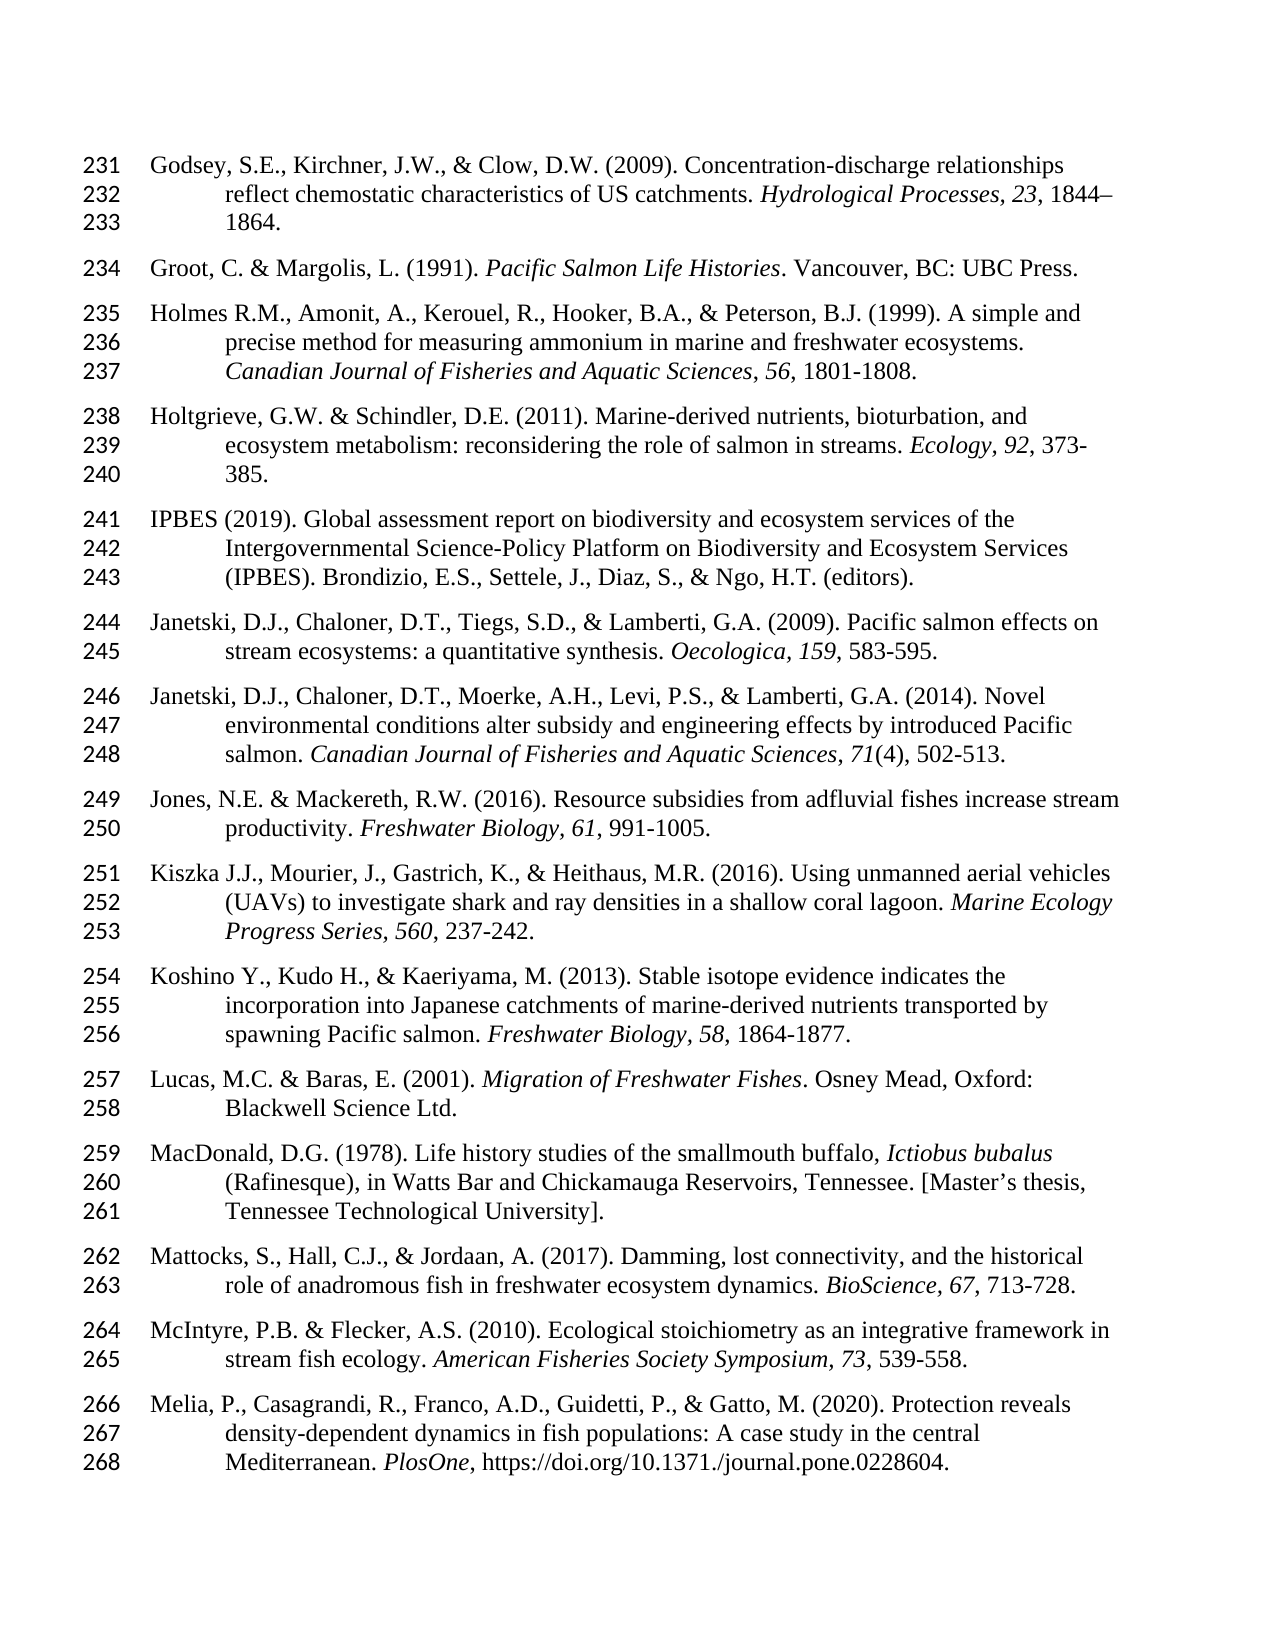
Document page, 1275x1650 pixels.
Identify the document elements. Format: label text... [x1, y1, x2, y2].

text Holtgrieve, G.W. & Schindler, D.E. (2011). Marine-derived nutrients, bioturbation, and ecosystem metabolism: reconsidering the role of salmon in streams. Ecology, 92, 373-385. [150, 401, 1125, 487]
text Janetski, D.J., Chaloner, D.T., Tiegs, S.D., & Lamberti, G.A. (2009). Pacific salmon effects on stream ecosystems: a quantitative synthesis. Oecologica, 159, 583-595. [150, 607, 1125, 664]
text Mattocks, S., Hall, C.J., & Jordaan, A. (2017). Damming, lost connectivity, and the historical role of anadromous fish in freshwater ecosystem dynamics. BioScience, 67, 713-728. [150, 1241, 1125, 1299]
text Melia, P., Casagrandi, R., Franco, A.D., Guidetti, P., & Gatto, M. (2020). Protection reveals density-dependent dynamics in fish populations: A case study in the central Mediterranean. PlosOne, https://doi.org/10.1371./journal.pone.0228604. [150, 1389, 1125, 1476]
text Holmes R.M., Amonit, A., Kerouel, R., Hooker, B.A., & Peterson, B.J. (1999). A simple and precise method for measuring ammonium in marine and freshwater ecosystems. Canadian Journal of Fisheries and Aquatic Sciences, 56, 1801-1808. [150, 298, 1125, 384]
text Groot, C. & Margolis, L. (1991). Pacific Salmon Life Histories. Vancouver, BC: UBC Press. [150, 253, 1125, 282]
text Lucas, M.C. & Baras, E. (2001). Migration of Freshwater Fishes. Osney Mead, Oxford: Blackwell Science Ltd. [150, 1064, 1125, 1122]
text Jones, N.E. & Mackereth, R.W. (2016). Resource subsidies from adfluvial fishes increase stream productivity. Freshwater Biology, 61, 991-1005. [150, 784, 1125, 842]
text Godsey, S.E., Kirchner, J.W., & Clow, D.W. (2009). Concentration-discharge relationships reflect chemostatic characteristics of US catchments. Hydrological Processes, 23, 1844– 1864. [150, 150, 1125, 236]
text Kiszka J.J., Mourier, J., Gastrich, K., & Heithaus, M.R. (2016). Using unmanned aerial vehicles (UAVs) to investigate shark and ray densities in a shallow coral lagoon. Marine Ecology Progress Series, 560, 237-242. [150, 858, 1125, 944]
text Koshino Y., Kudo H., & Kaeriyama, M. (2013). Stable isotope evidence indicates the incorporation into Japanese catchments of marine-derived nutrients transported by spawning Pacific salmon. Freshwater Biology, 58, 1864-1877. [150, 961, 1125, 1047]
text McIntyre, P.B. & Flecker, A.S. (2010). Ecological stoichiometry as an integrative framework in stream fish ecology. American Fisheries Society Symposium, 73, 539-558. [150, 1315, 1125, 1373]
text IPBES (2019). Global assessment report on biodiversity and ecosystem services of the Intergovernmental Science-Policy Platform on Biodiversity and Ecosystem Services (IPBES). Brondizio, E.S., Settele, J., Diaz, S., & Ngo, H.T. (editors). [150, 504, 1125, 590]
text MacDonald, D.G. (1978). Life history studies of the smallmouth buffalo, Ictiobus bubalus (Rafinesque), in Watts Bar and Chickamauga Reservoirs, Tennessee. [Master’s thesis, Tennessee Technological University]. [150, 1138, 1125, 1224]
text Janetski, D.J., Chaloner, D.T., Moerke, A.H., Levi, P.S., & Lamberti, G.A. (2014). Novel environmental conditions alter subsidy and engineering effects by introduced Pacific salmon. Canadian Journal of Fisheries and Aquatic Sciences, 71(4), 502-513. [150, 681, 1125, 767]
